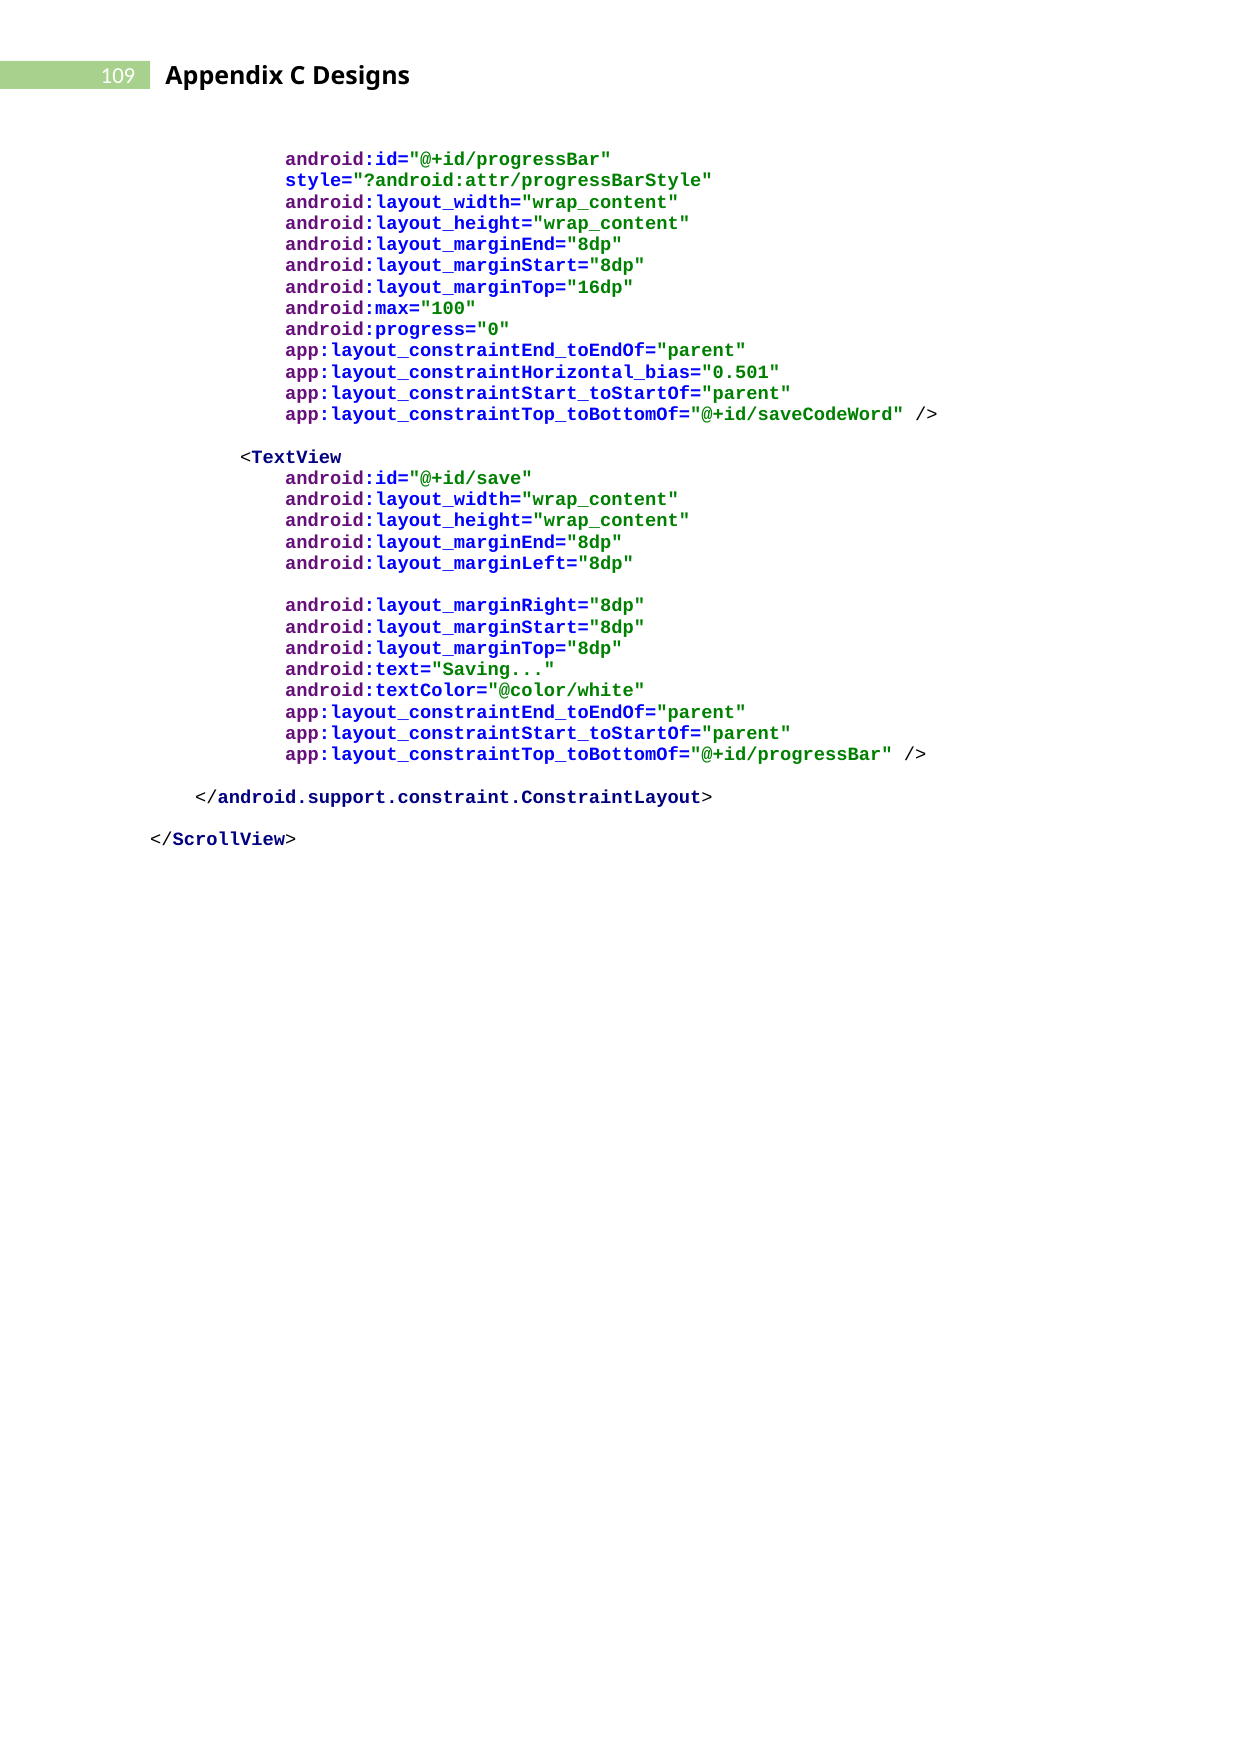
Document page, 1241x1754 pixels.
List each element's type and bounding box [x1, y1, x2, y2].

text [150, 150, 1090, 851]
